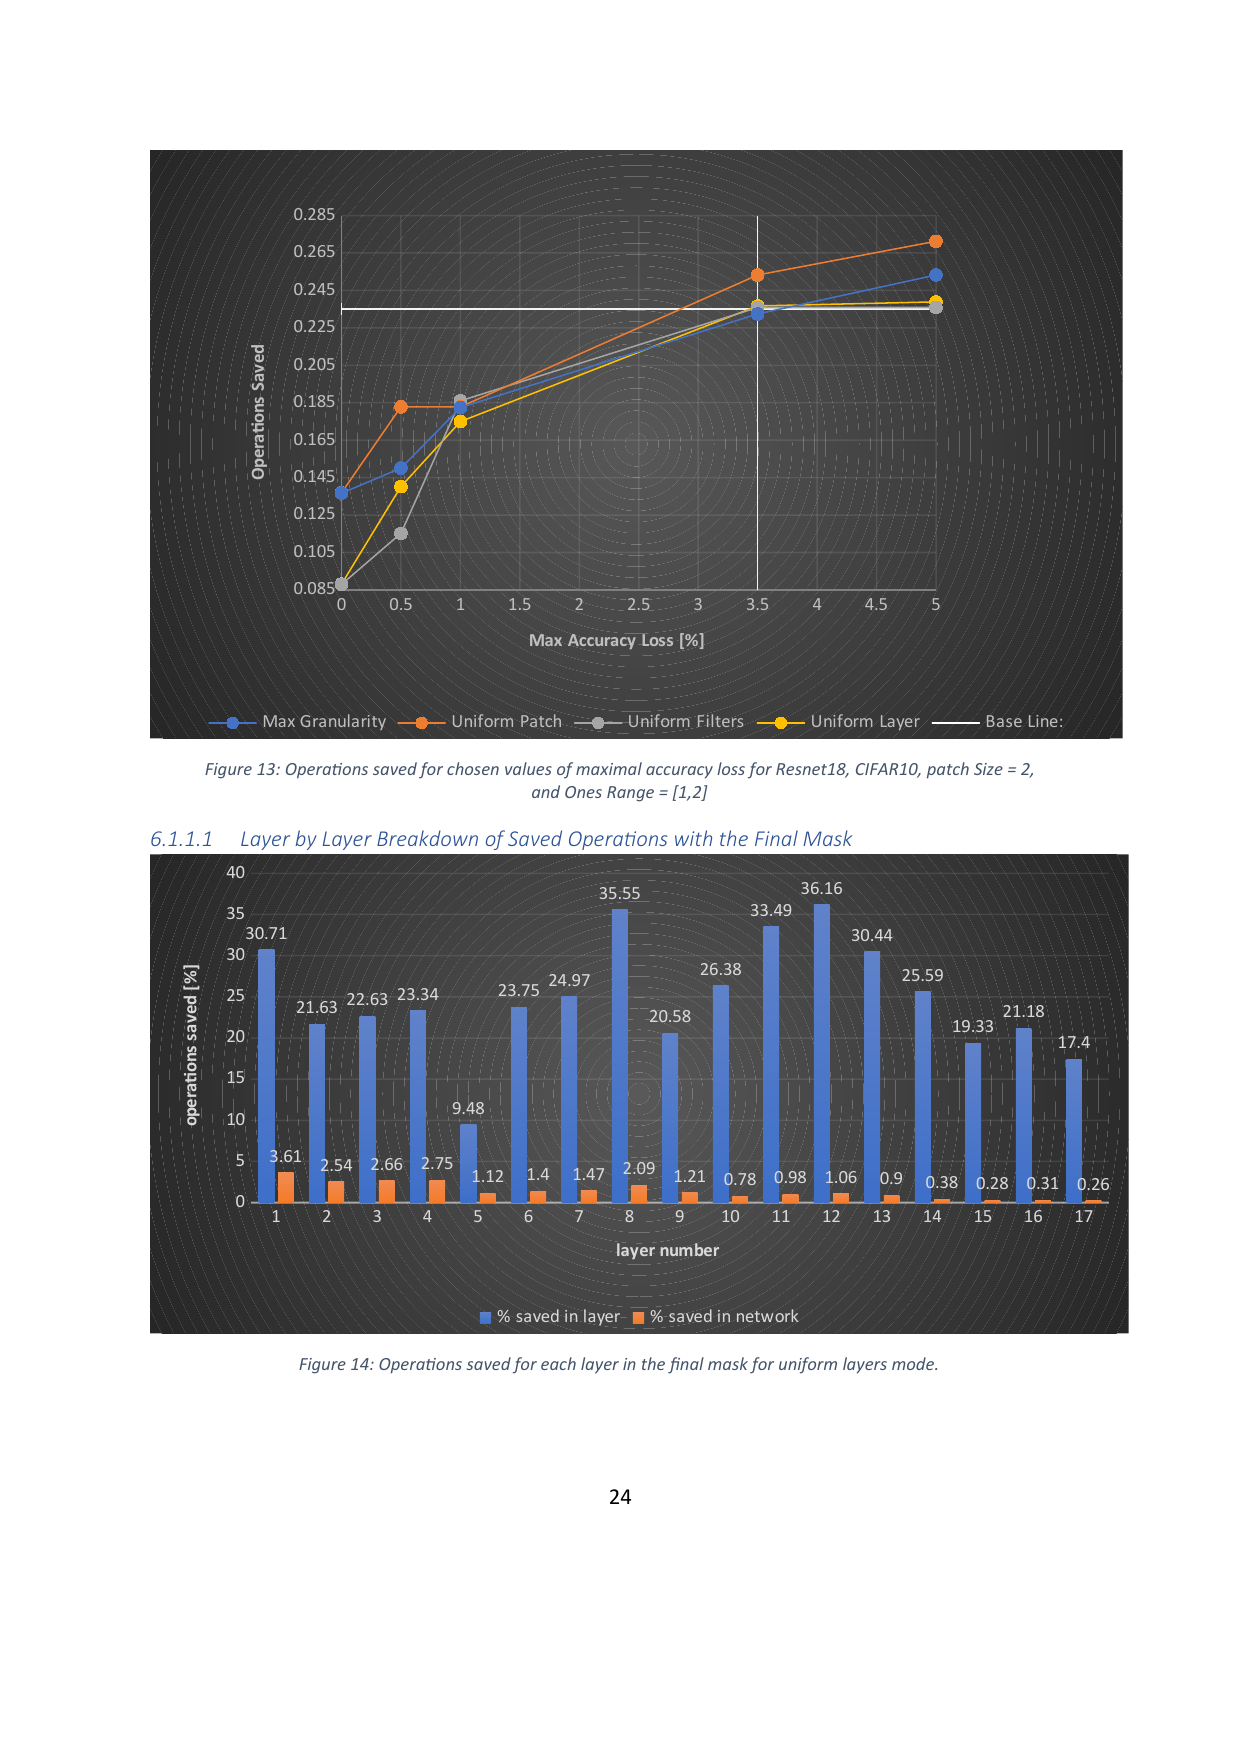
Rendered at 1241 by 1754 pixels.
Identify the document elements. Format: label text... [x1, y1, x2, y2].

subtitle Layer by Layer Breakdown of Saved Operations with the Final Mask [150, 824, 1090, 852]
text and Ones Range = [1,2] [150, 780, 1090, 803]
text Figure 13: Operations saved for chosen values of maximal accuracy loss for Resnet18, CIFAR10, patch Size = 2, [150, 757, 1090, 780]
text Figure 14: Operations saved for each layer in the final mask for uniform layers mode. [150, 1352, 1090, 1375]
